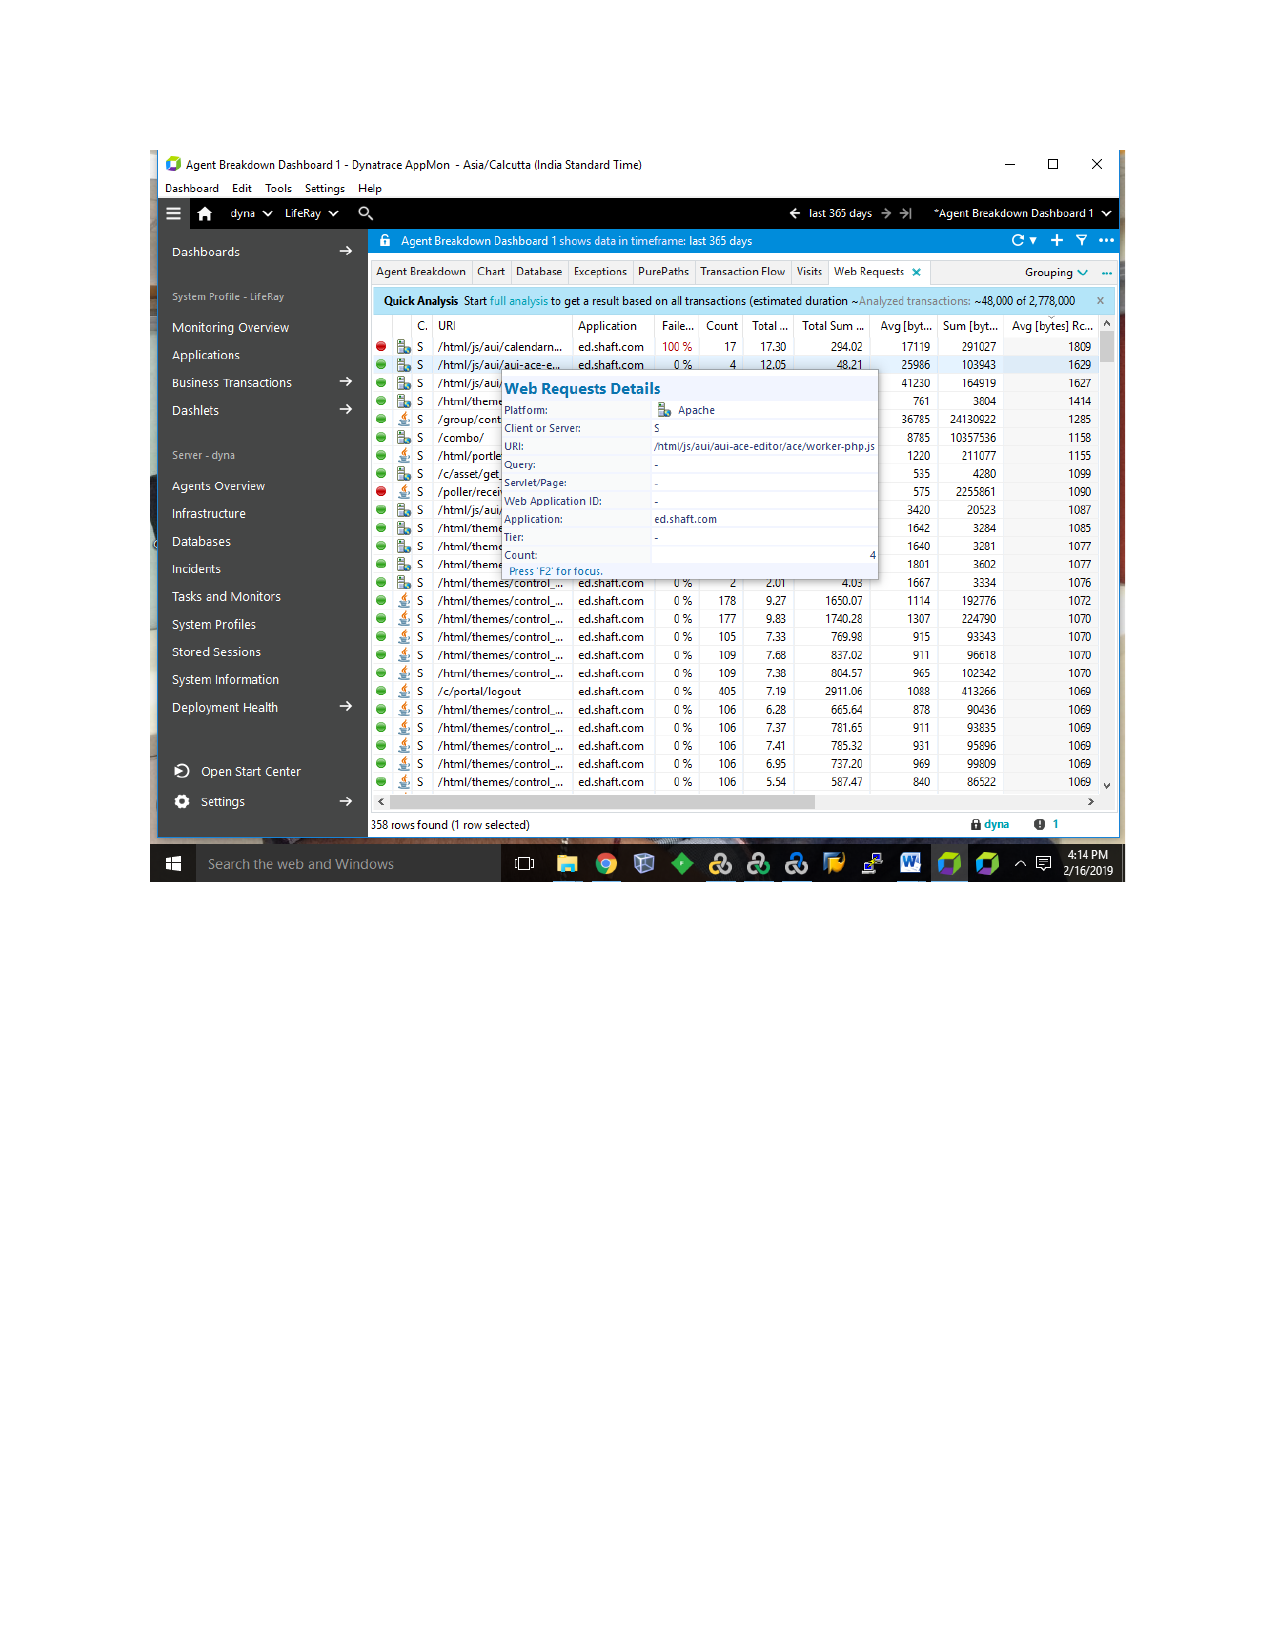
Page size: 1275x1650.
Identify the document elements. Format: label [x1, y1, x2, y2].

picture [150, 150, 1125, 882]
